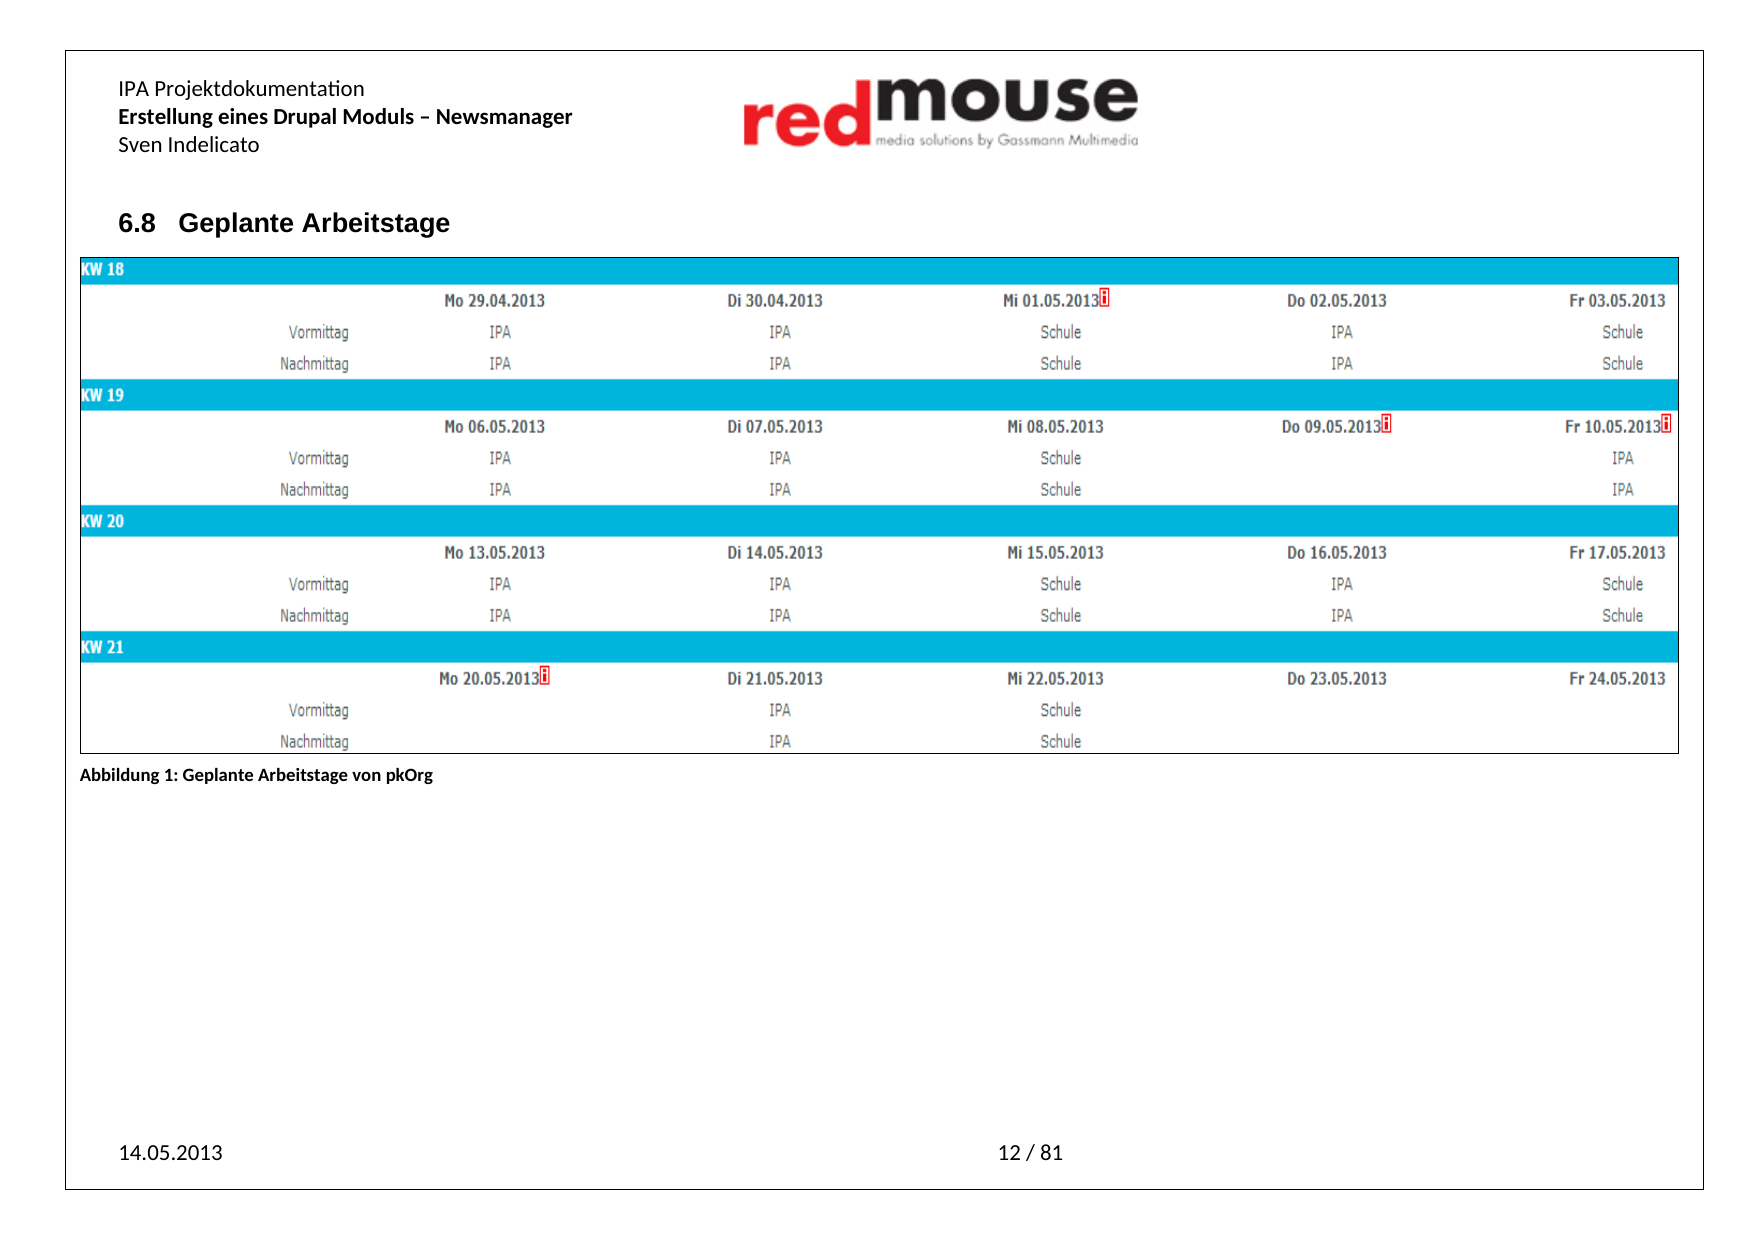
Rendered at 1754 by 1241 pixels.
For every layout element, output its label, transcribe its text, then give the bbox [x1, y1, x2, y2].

subtitle Geplante Arbeitstage [118, 207, 1606, 238]
picture [743, 78, 1138, 149]
picture [81, 258, 1678, 753]
